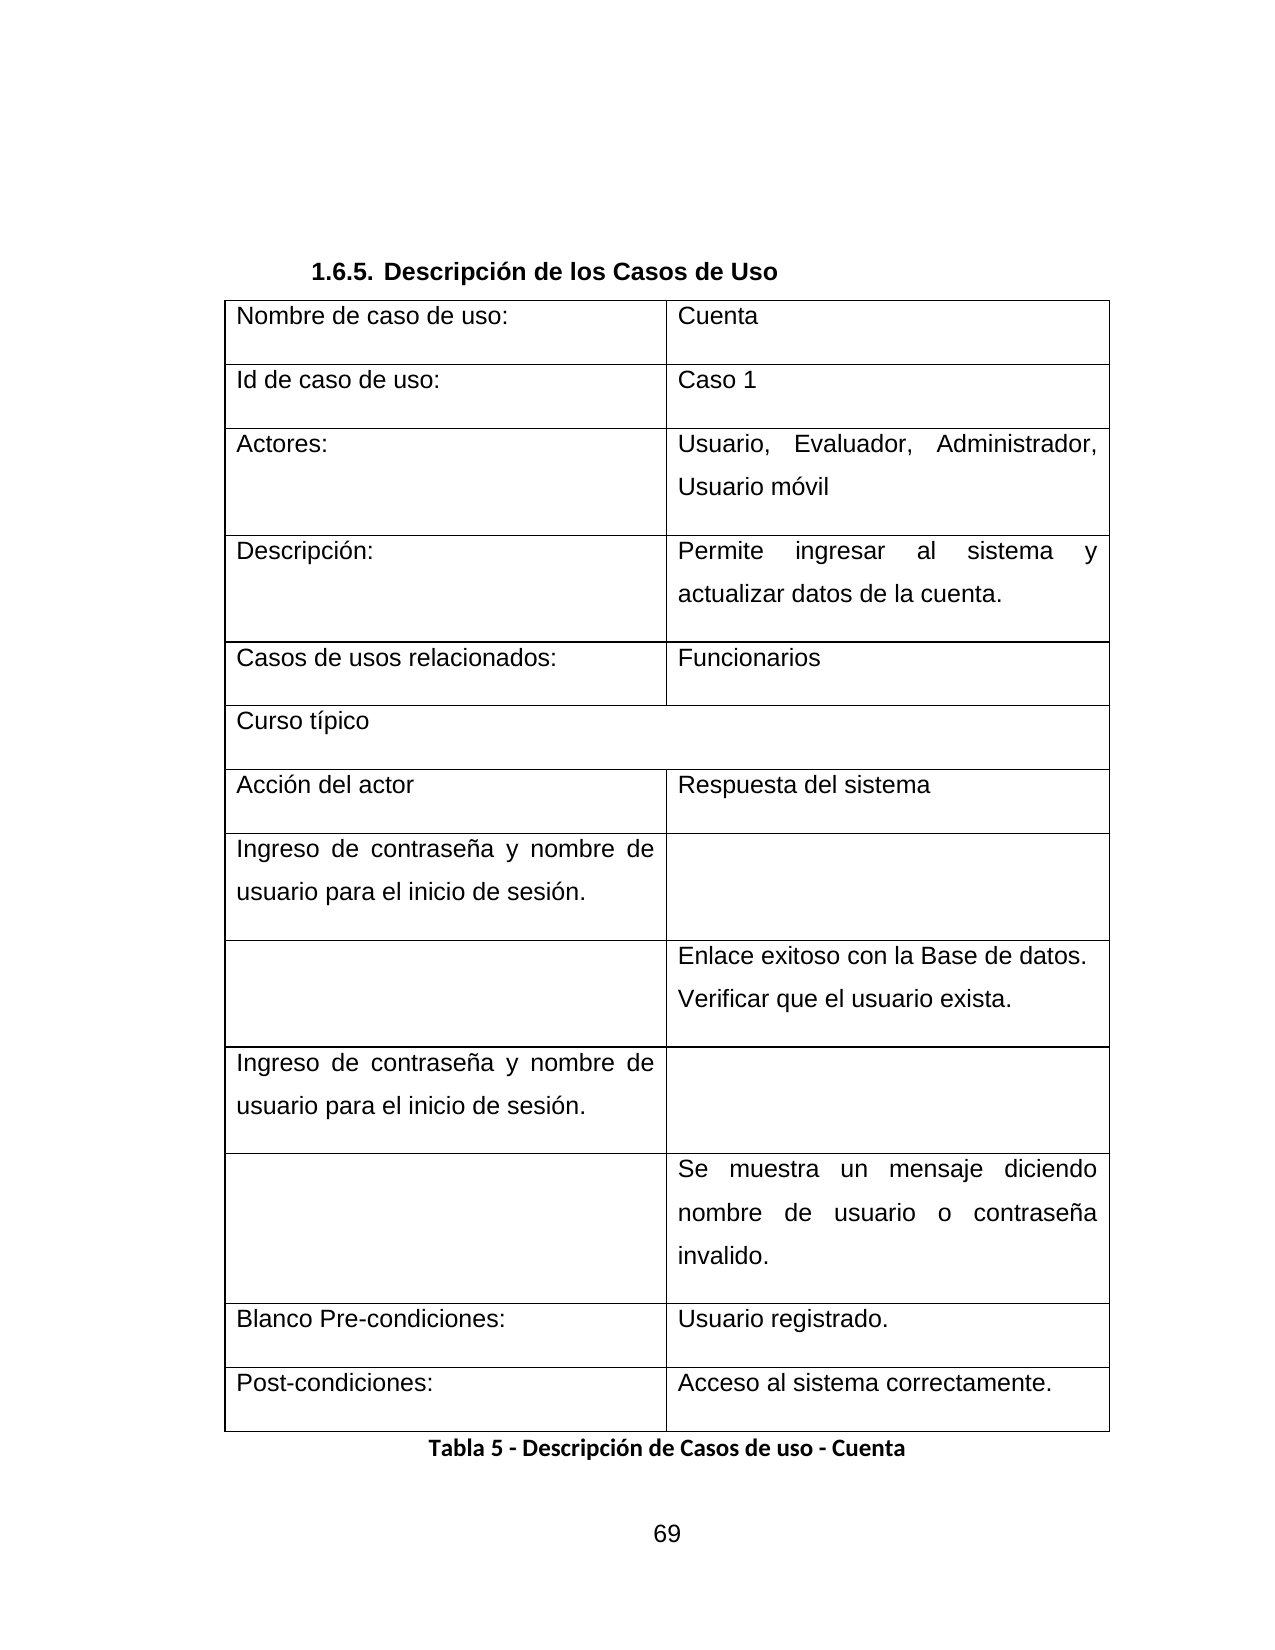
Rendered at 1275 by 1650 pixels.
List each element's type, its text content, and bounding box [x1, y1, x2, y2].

table_cell [667, 834, 1109, 939]
table_cell [226, 941, 666, 1046]
text Tabla 5 - Descripción de Casos de uso - Cuenta [236, 1432, 1098, 1462]
table_cell [226, 1154, 666, 1303]
table_cell Actores: [226, 429, 666, 534]
table_cell Ingreso de contraseña y nombre de usuario para el inicio de sesión. [226, 834, 666, 939]
table_cell [667, 1048, 1109, 1153]
table_cell Usuario registrado. [667, 1304, 1109, 1367]
table_cell Acción del actor [226, 770, 666, 833]
table_cell Post-condiciones: [226, 1368, 666, 1431]
subtitle Descripción de los Casos de Uso [311, 257, 1098, 286]
table_header Nombre de caso de uso: [226, 301, 666, 364]
table_cell Usuario, Evaluador, Administrador, Usuario móvil [667, 429, 1109, 534]
table_cell Blanco Pre-condiciones: [226, 1304, 666, 1367]
table_cell Acceso al sistema correctamente. [667, 1368, 1109, 1431]
table_cell Ingreso de contraseña y nombre de usuario para el inicio de sesión. [226, 1048, 666, 1153]
table_cell Curso típico [226, 706, 1109, 769]
table_cell Se muestra un mensaje diciendo nombre de usuario o contraseña invalido. [667, 1154, 1109, 1303]
table_cell Respuesta del sistema [667, 770, 1109, 833]
table_cell Permite ingresar al sistema y actualizar datos de la cuenta. [667, 536, 1109, 641]
table_header Cuenta [667, 301, 1109, 364]
table_cell Caso 1 [667, 365, 1109, 428]
table_cell Casos de usos relacionados: [226, 643, 666, 705]
table_cell Enlace exitoso con la Base de datos. Verificar que el usuario exista. [667, 941, 1109, 1046]
table_cell Funcionarios [667, 643, 1109, 705]
table_cell Id de caso de uso: [226, 365, 666, 428]
table_cell Descripción: [226, 536, 666, 641]
